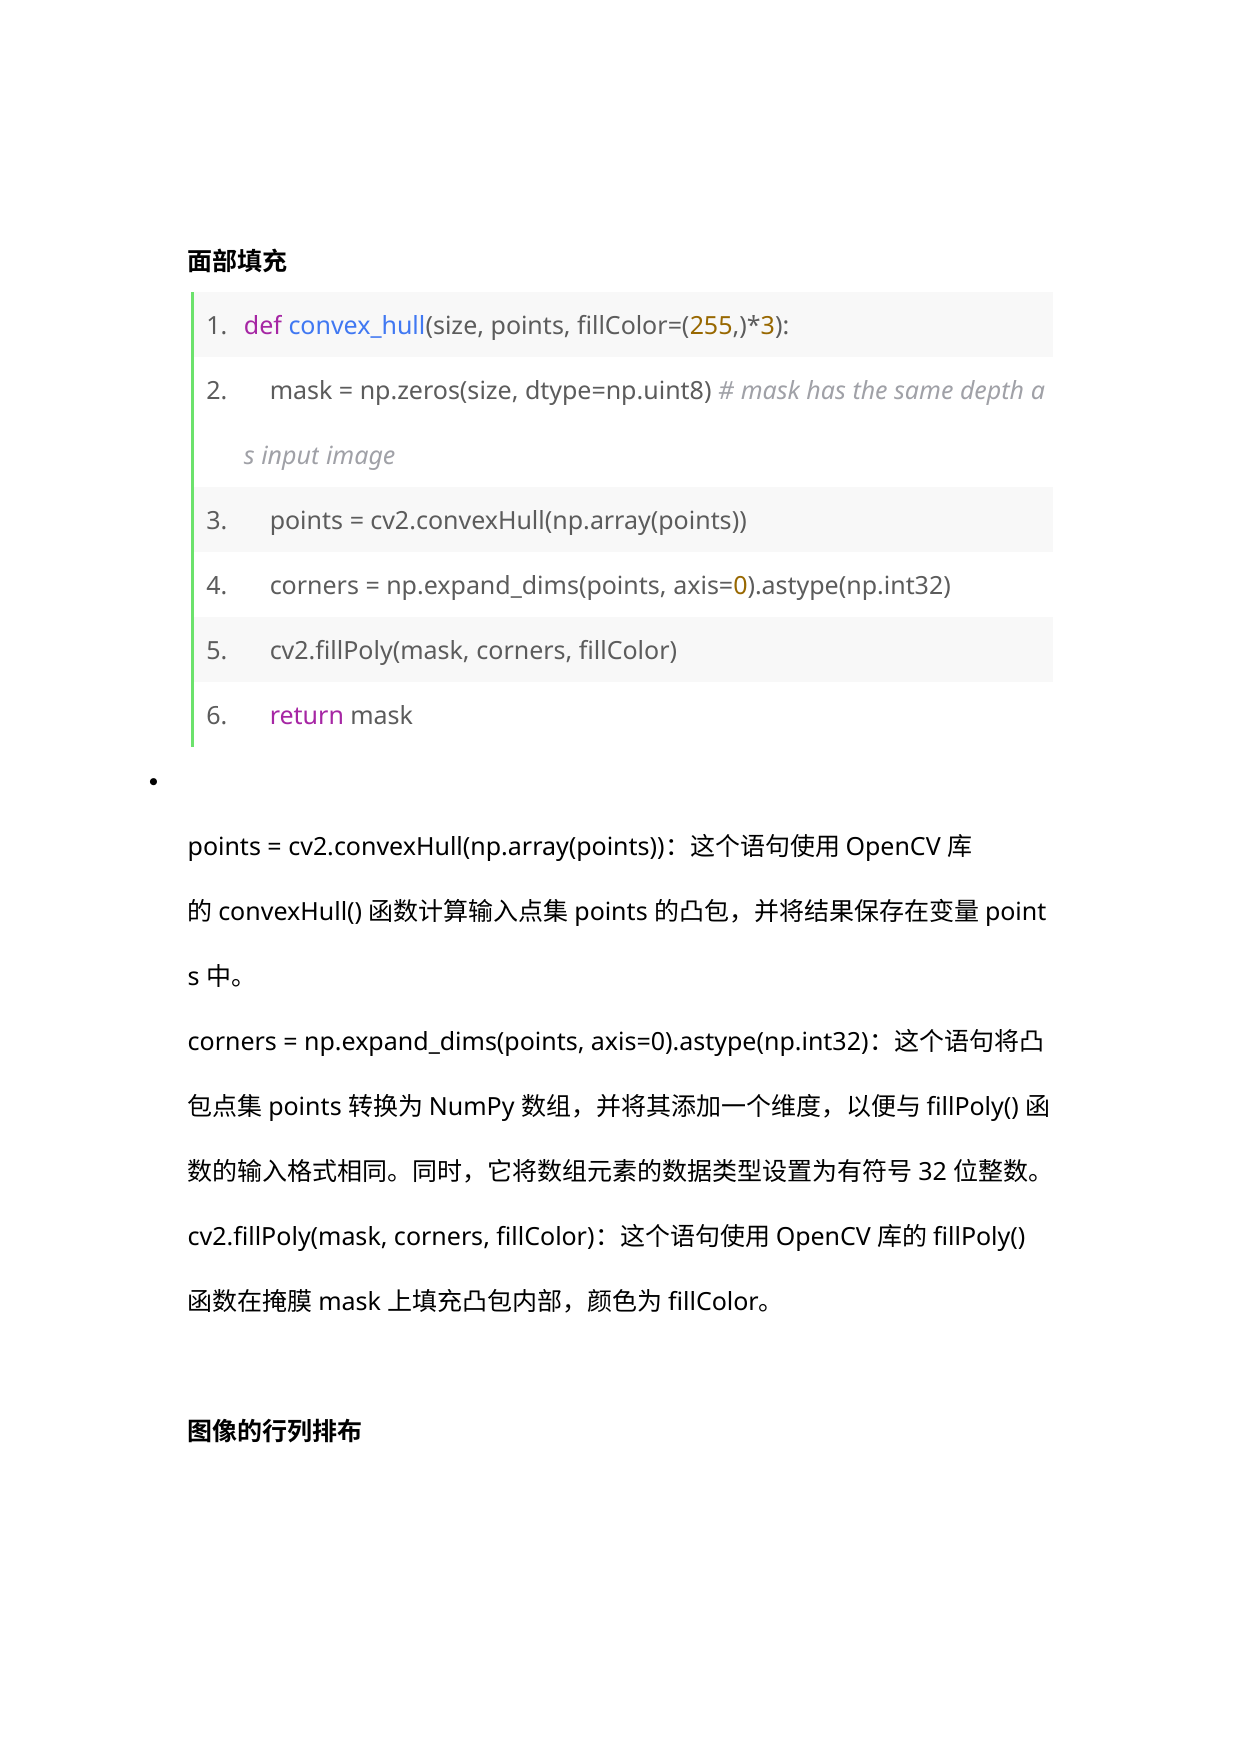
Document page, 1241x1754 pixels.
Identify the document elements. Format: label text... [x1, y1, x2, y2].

list points = cv2.convexHull(np.array(points)) [194, 487, 1053, 552]
list 面部填充 [187, 227, 1053, 292]
list def convex_hull(size, points, fillColor=(255,)*3): [194, 292, 1053, 357]
list mask = np.zeros(size, dtype=np.uint8) # mask has the same depth as input image [194, 357, 1053, 487]
list points = cv2.convexHull(np.array(points))：这个语句使用 OpenCV 库的 convexHull() 函数计算输入点集 points 的凸包，并将结果保存在变量 points 中。 [187, 812, 1053, 1007]
list 图像的行列排布 [187, 1397, 1053, 1462]
list cv2.fillPoly(mask, corners, fillColor) [194, 617, 1053, 682]
list corners = np.expand_dims(points, axis=0).astype(np.int32)：这个语句将凸包点集 points 转换为 NumPy 数组，并将其添加一个维度，以便与 fillPoly() 函数的输入格式相同。同时，它将数组元素的数据类型设置为有符号 32 位整数。 [187, 1007, 1053, 1202]
list return mask [194, 682, 1053, 747]
list corners = np.expand_dims(points, axis=0).astype(np.int32) [194, 552, 1053, 617]
list cv2.fillPoly(mask, corners, fillColor)：这个语句使用 OpenCV 库的 fillPoly() 函数在掩膜 mask 上填充凸包内部，颜色为 fillColor。 [187, 1202, 1053, 1332]
